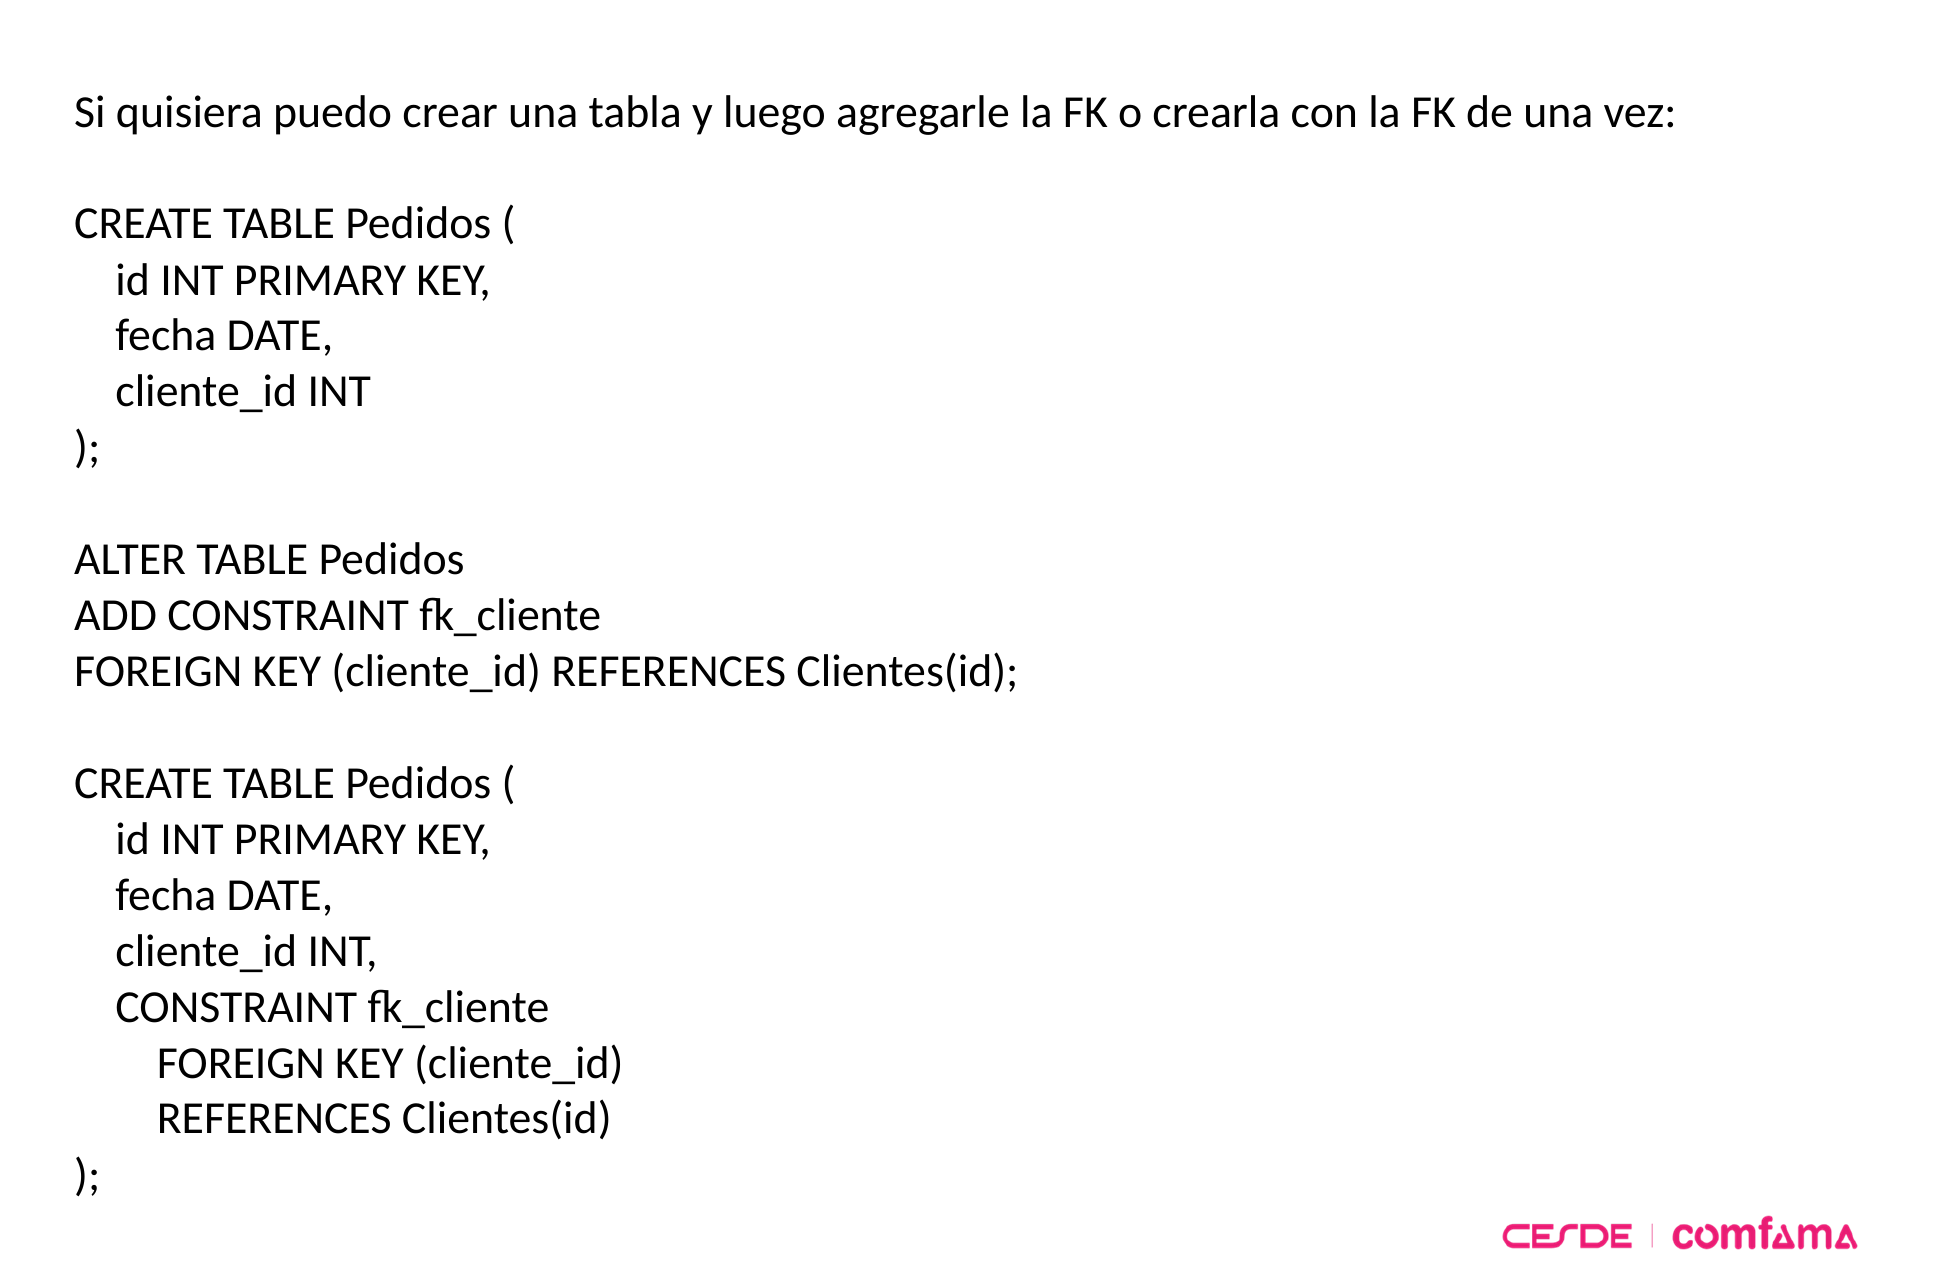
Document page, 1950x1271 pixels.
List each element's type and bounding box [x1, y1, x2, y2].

picture [1493, 1207, 1866, 1257]
